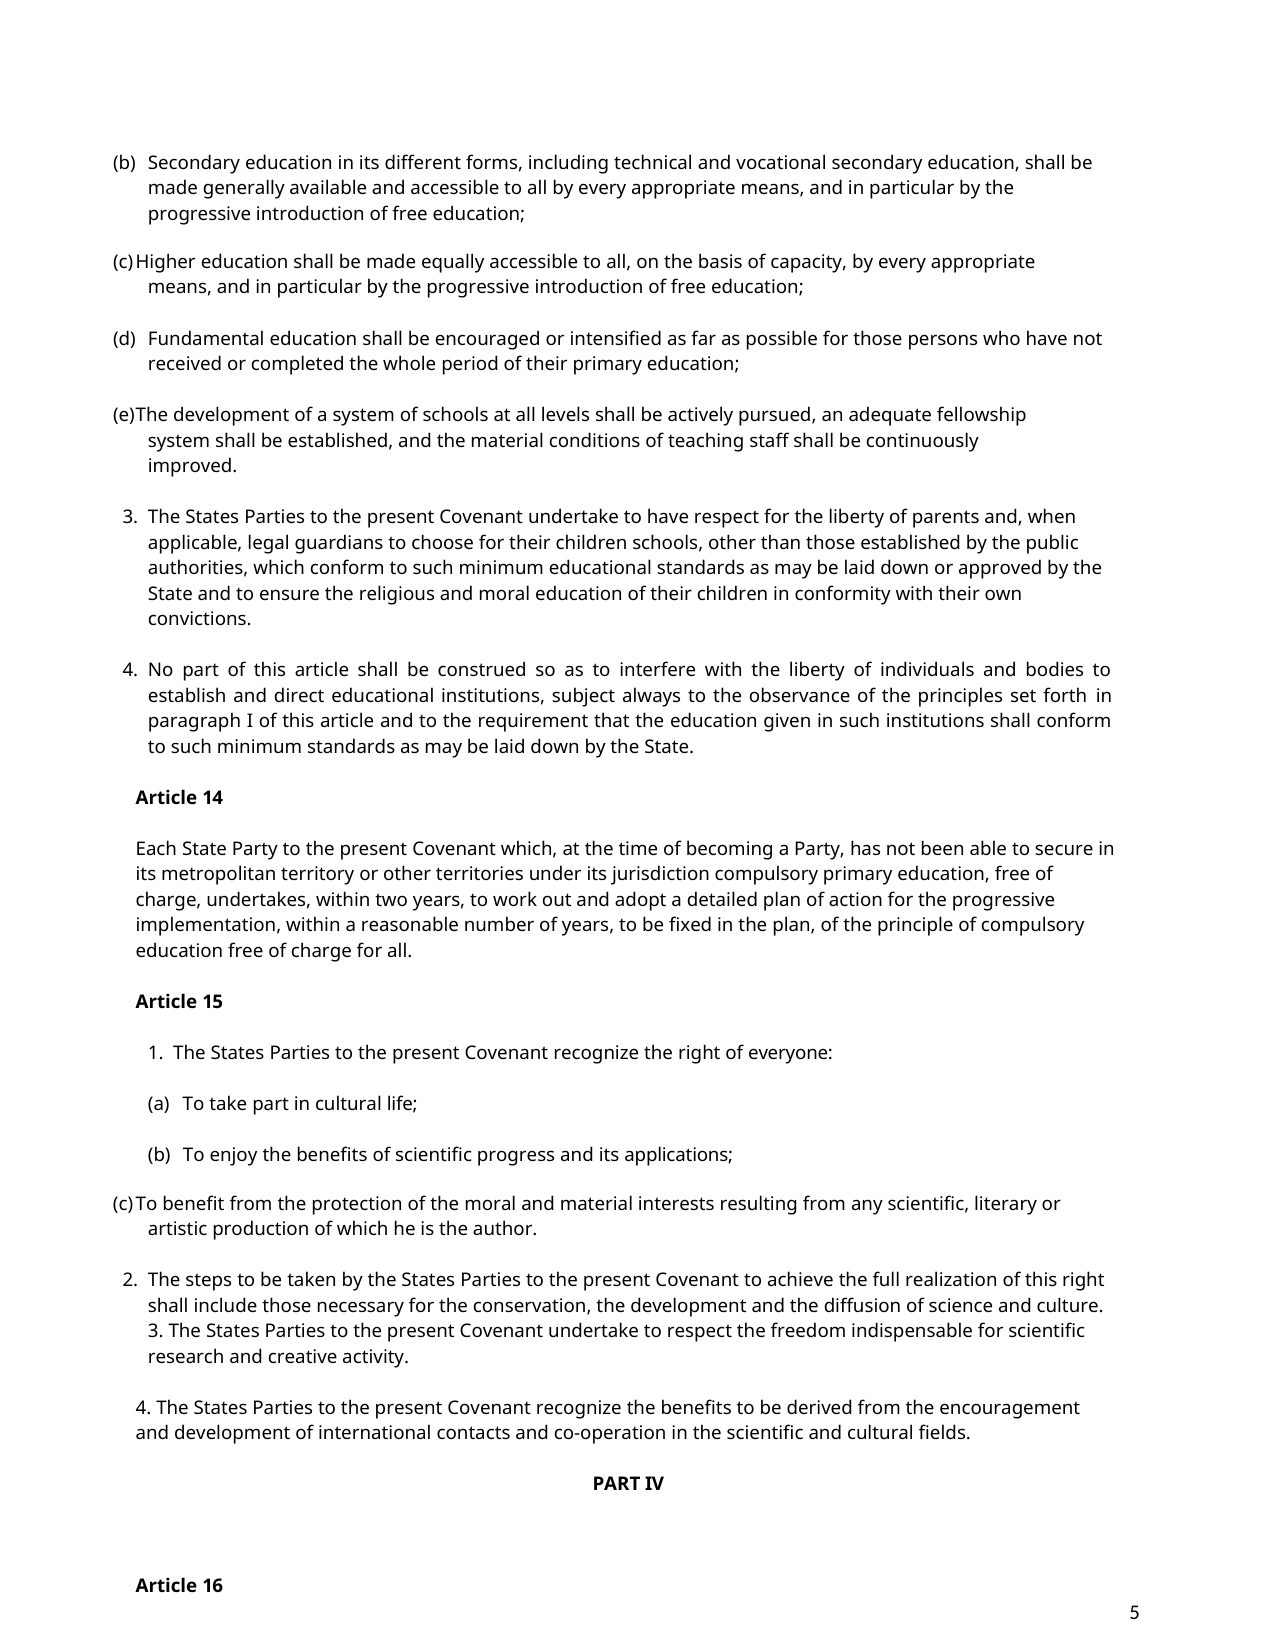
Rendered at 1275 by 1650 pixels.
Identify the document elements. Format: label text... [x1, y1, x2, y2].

text Article 16 [135, 1573, 1139, 1598]
text PART IV [135, 1471, 1121, 1496]
text Each State Party to the present Covenant which, at the time of becoming a Party, has not been able to secure in its metropolitan territory or other territories under its jurisdiction compulsory primary education, free of charge, undertakes, within two years, to work out and adopt a detailed plan of action for the progressive implementation, within a reasonable number of years, to be fixed in the plan, of the principle of compulsory education free of charge for all. [135, 835, 1122, 963]
list Higher education shall be made equally accessible to all, on the basis of capacity, by every appropriate means, and in particular by the progressive introduction of free education; [113, 248, 1041, 299]
list Secondary education in its different forms, including technical and vocational secondary education, shall be made generally available and accessible to all by every appropriate means, and in particular by the progressive introduction of free education; [113, 149, 1119, 226]
list To benefit from the protection of the moral and material interests resulting from any scientific, literary or artistic production of which he is the author. [113, 1190, 1077, 1241]
list The States Parties to the present Covenant undertake to have respect for the liberty of parents and, when applicable, legal guardians to choose for their children schools, other than those established by the public authorities, which conform to such minimum educational standards as may be laid down or approved by the State and to ensure the religious and moral education of their children in conformity with their own convictions. [122, 503, 1122, 631]
text Article 14 [135, 784, 1139, 810]
list No part of this article shall be construed so as to interfere with the liberty of individuals and bodies to establish and direct educational institutions, subject always to the observance of the principles set forth in paragraph I of this article and to the requirement that the education given in such institutions shall conform to such minimum standards as may be laid down by the State. [122, 657, 1112, 759]
text 4. The States Parties to the present Covenant recognize the benefits to be derived from the encouragement and development of international contacts and co-operation in the scientific and cultural fields. [135, 1394, 1119, 1445]
list The development of a system of schools at all levels shall be actively pursued, an adequate fellowship system shall be established, and the material conditions of teaching staff shall be continuously improved. [113, 401, 1047, 478]
list The States Parties to the present Covenant recognize the right of everyone: [148, 1039, 1139, 1065]
list To take part in cultural life; [148, 1090, 1139, 1116]
list To enjoy the benefits of scientific progress and its applications; [148, 1142, 1139, 1167]
list Fundamental education shall be encouraged or intensified as far as possible for those persons who have not received or completed the whole period of their primary education; [113, 325, 1115, 376]
list The steps to be taken by the States Parties to the present Covenant to achieve the full realization of this right shall include those necessary for the conservation, the development and the diffusion of science and culture. 3. The States Parties to the present Covenant undertake to respect the freedom indispensable for scientific research and creative activity. [122, 1266, 1123, 1368]
text Article 15 [135, 988, 1139, 1014]
